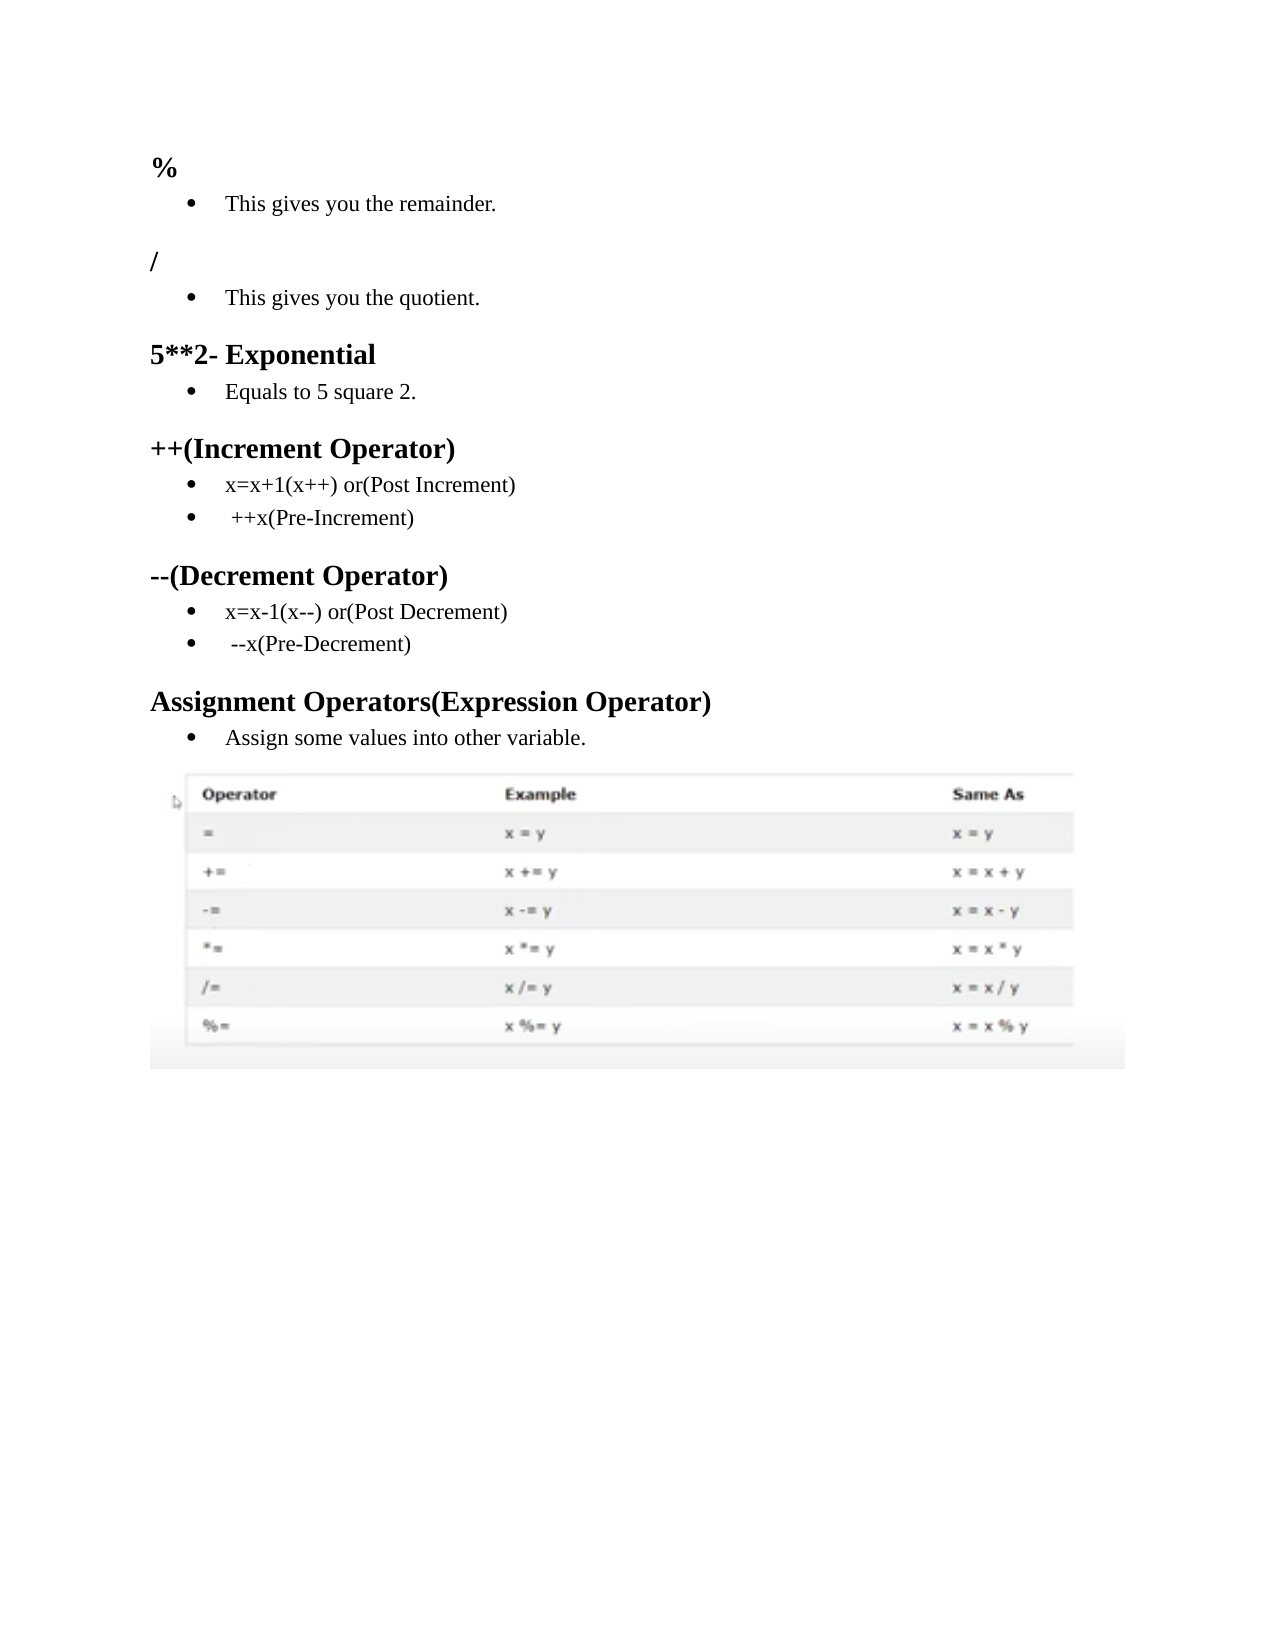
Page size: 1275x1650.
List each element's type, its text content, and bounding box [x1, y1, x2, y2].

subtitle / [150, 244, 1125, 277]
subtitle --x(Pre-Decrement) [187, 631, 1125, 657]
subtitle % [150, 150, 1125, 183]
subtitle ++x(Pre-Increment) [187, 504, 1125, 531]
picture [150, 752, 1125, 1069]
subtitle x=x+1(x++) or(Post Increment) [187, 472, 1125, 498]
subtitle Equals to 5 square 2. [187, 378, 1125, 404]
subtitle Assign some values into other variable. [187, 724, 1125, 751]
subtitle This gives you the quotient. [187, 284, 1125, 310]
subtitle --(Decrement Operator) [150, 558, 1125, 591]
subtitle Assignment Operators(Expression Operator) [150, 684, 1125, 717]
subtitle x=x-1(x--) or(Post Decrement) [187, 598, 1125, 624]
subtitle 5**2- Exponential [150, 337, 1125, 371]
subtitle ++(Increment Operator) [150, 431, 1125, 465]
subtitle This gives you the remainder. [187, 190, 1125, 217]
